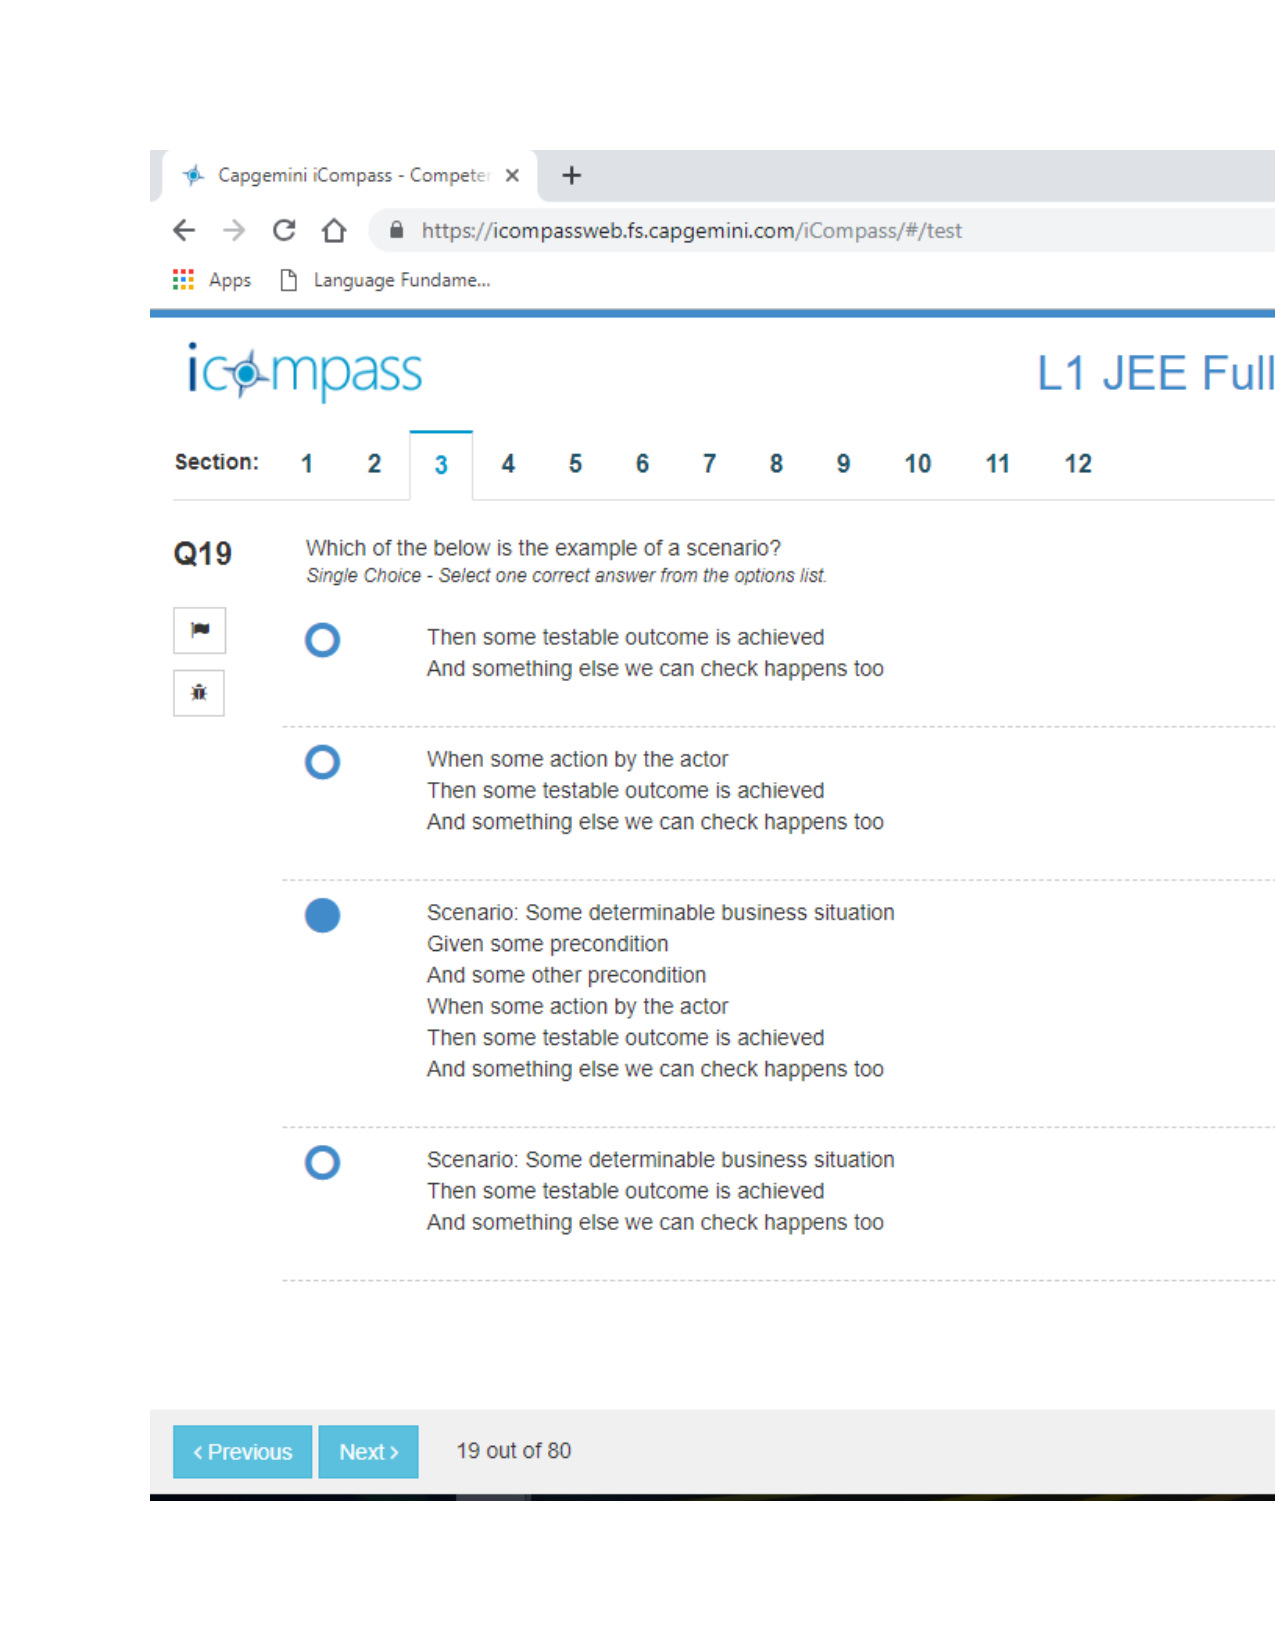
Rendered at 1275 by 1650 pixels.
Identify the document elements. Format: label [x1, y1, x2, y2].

picture [150, 150, 1275, 1501]
